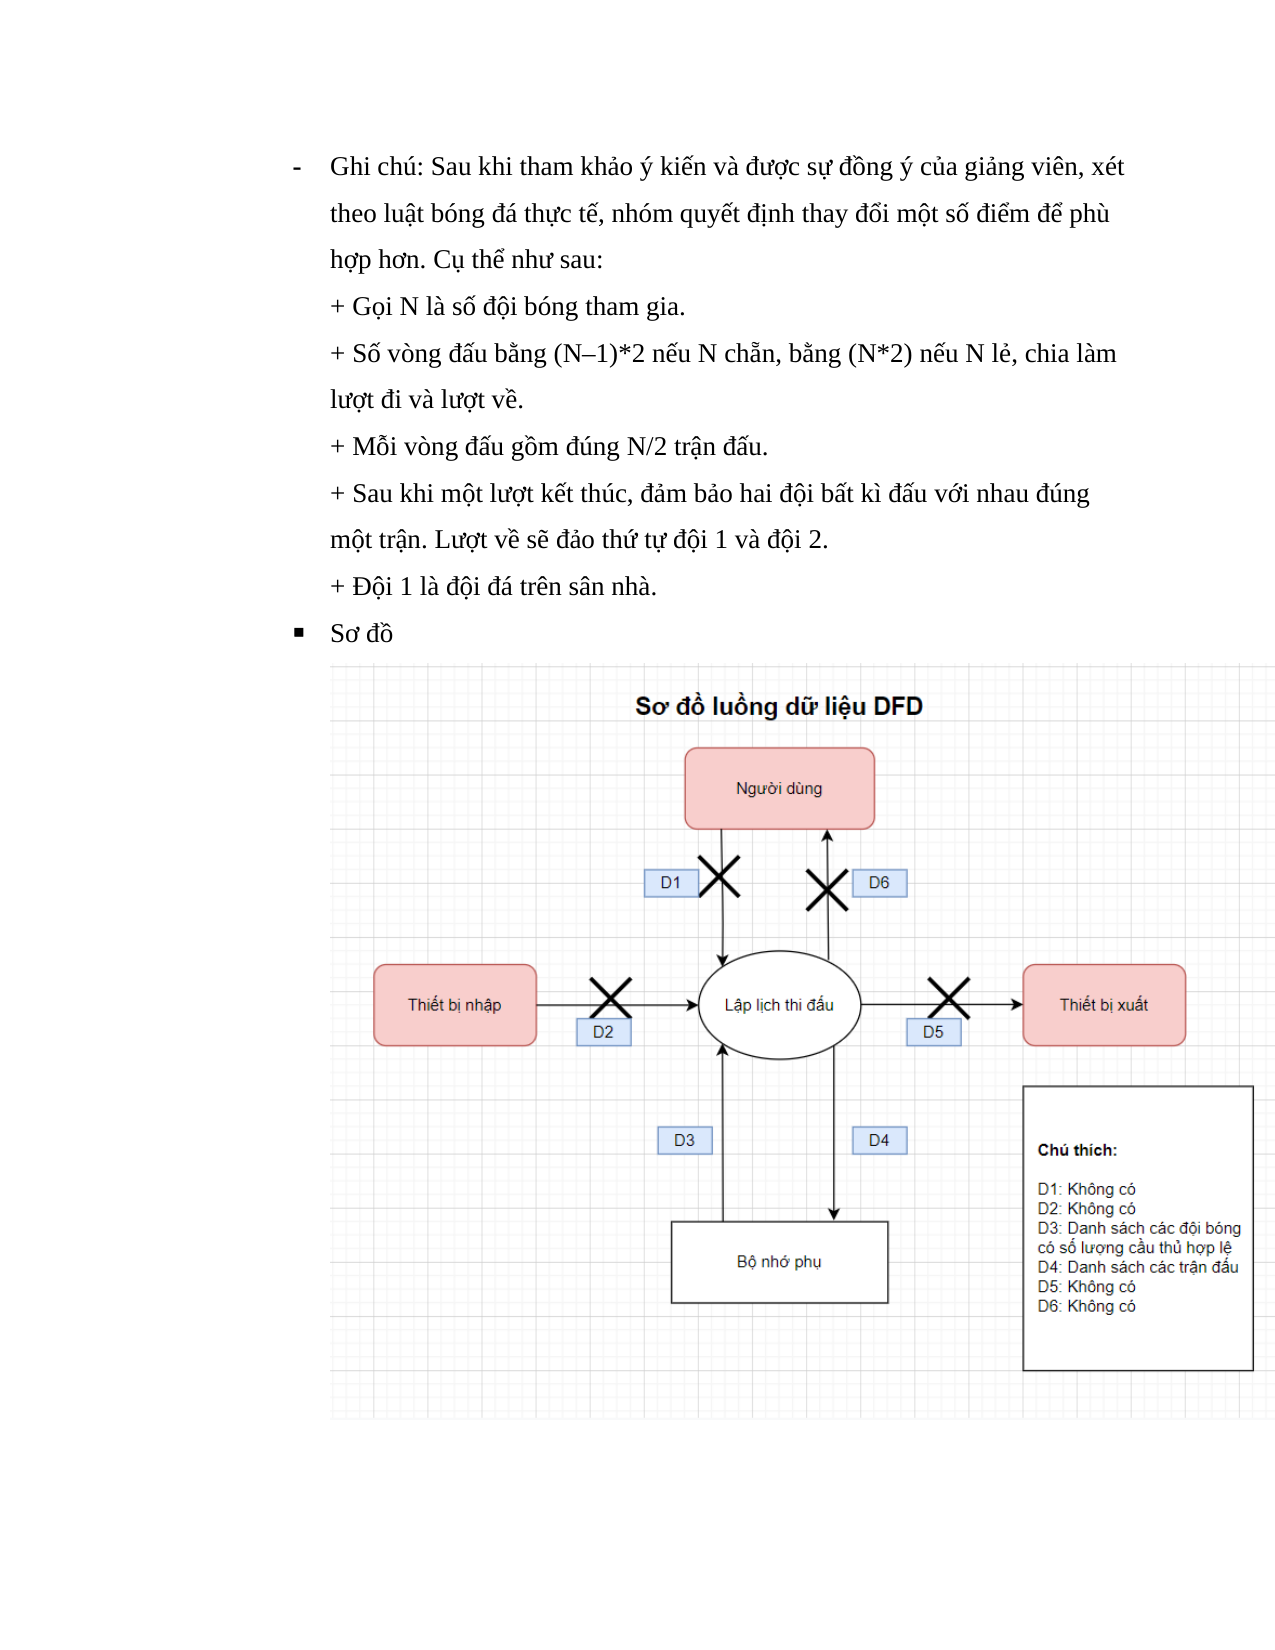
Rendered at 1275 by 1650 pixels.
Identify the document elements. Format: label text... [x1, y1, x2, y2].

list + Đội 1 là đội đá trên sân nhà. [330, 570, 1125, 601]
list + Gọi N là số đội bóng tham gia. [330, 290, 1125, 321]
picture [330, 663, 1275, 1420]
list + Sau khi một lượt kết thúc, đảm bảo hai đội bất kì đấu với nhau đúng một trận. Lượt về sẽ đảo thứ tự đội 1 và đội 2. [330, 477, 1125, 554]
list + Số vòng đấu bằng (N–1)*2 nếu N chẵn, bằng (N*2) nếu N lẻ, chia làm lượt đi và lượt về. [330, 337, 1125, 414]
list + Mỗi vòng đấu gồm đúng N/2 trận đấu. [330, 430, 1125, 461]
list Ghi chú: Sau khi tham khảo ý kiến và được sự đồng ý của giảng viên, xét theo luật bóng đá thực tế, nhóm quyết định thay đổi một số điểm để phù hợp hơn. Cụ thể như sau: [292, 150, 1125, 274]
list Sơ đồ [292, 617, 1125, 648]
